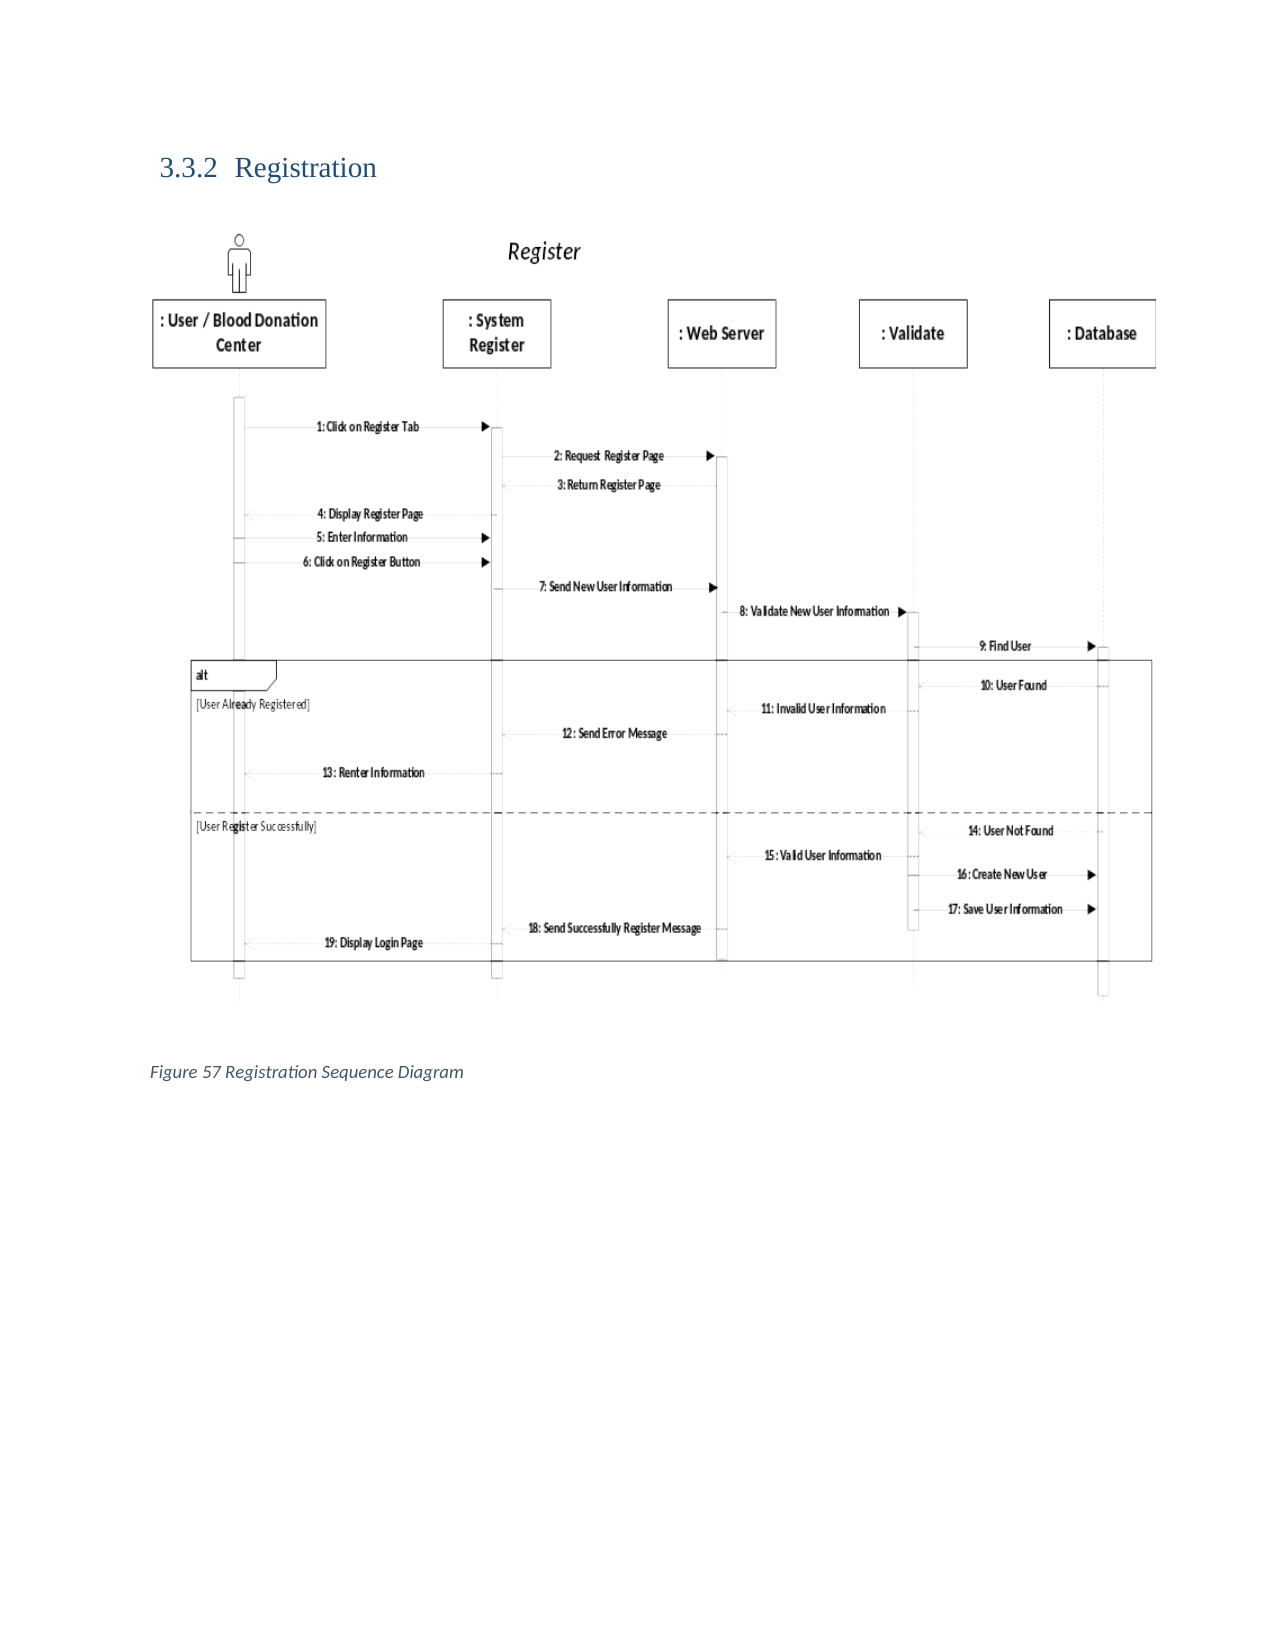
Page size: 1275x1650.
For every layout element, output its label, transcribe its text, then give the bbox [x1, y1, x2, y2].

subtitle Registration [159, 150, 1125, 183]
